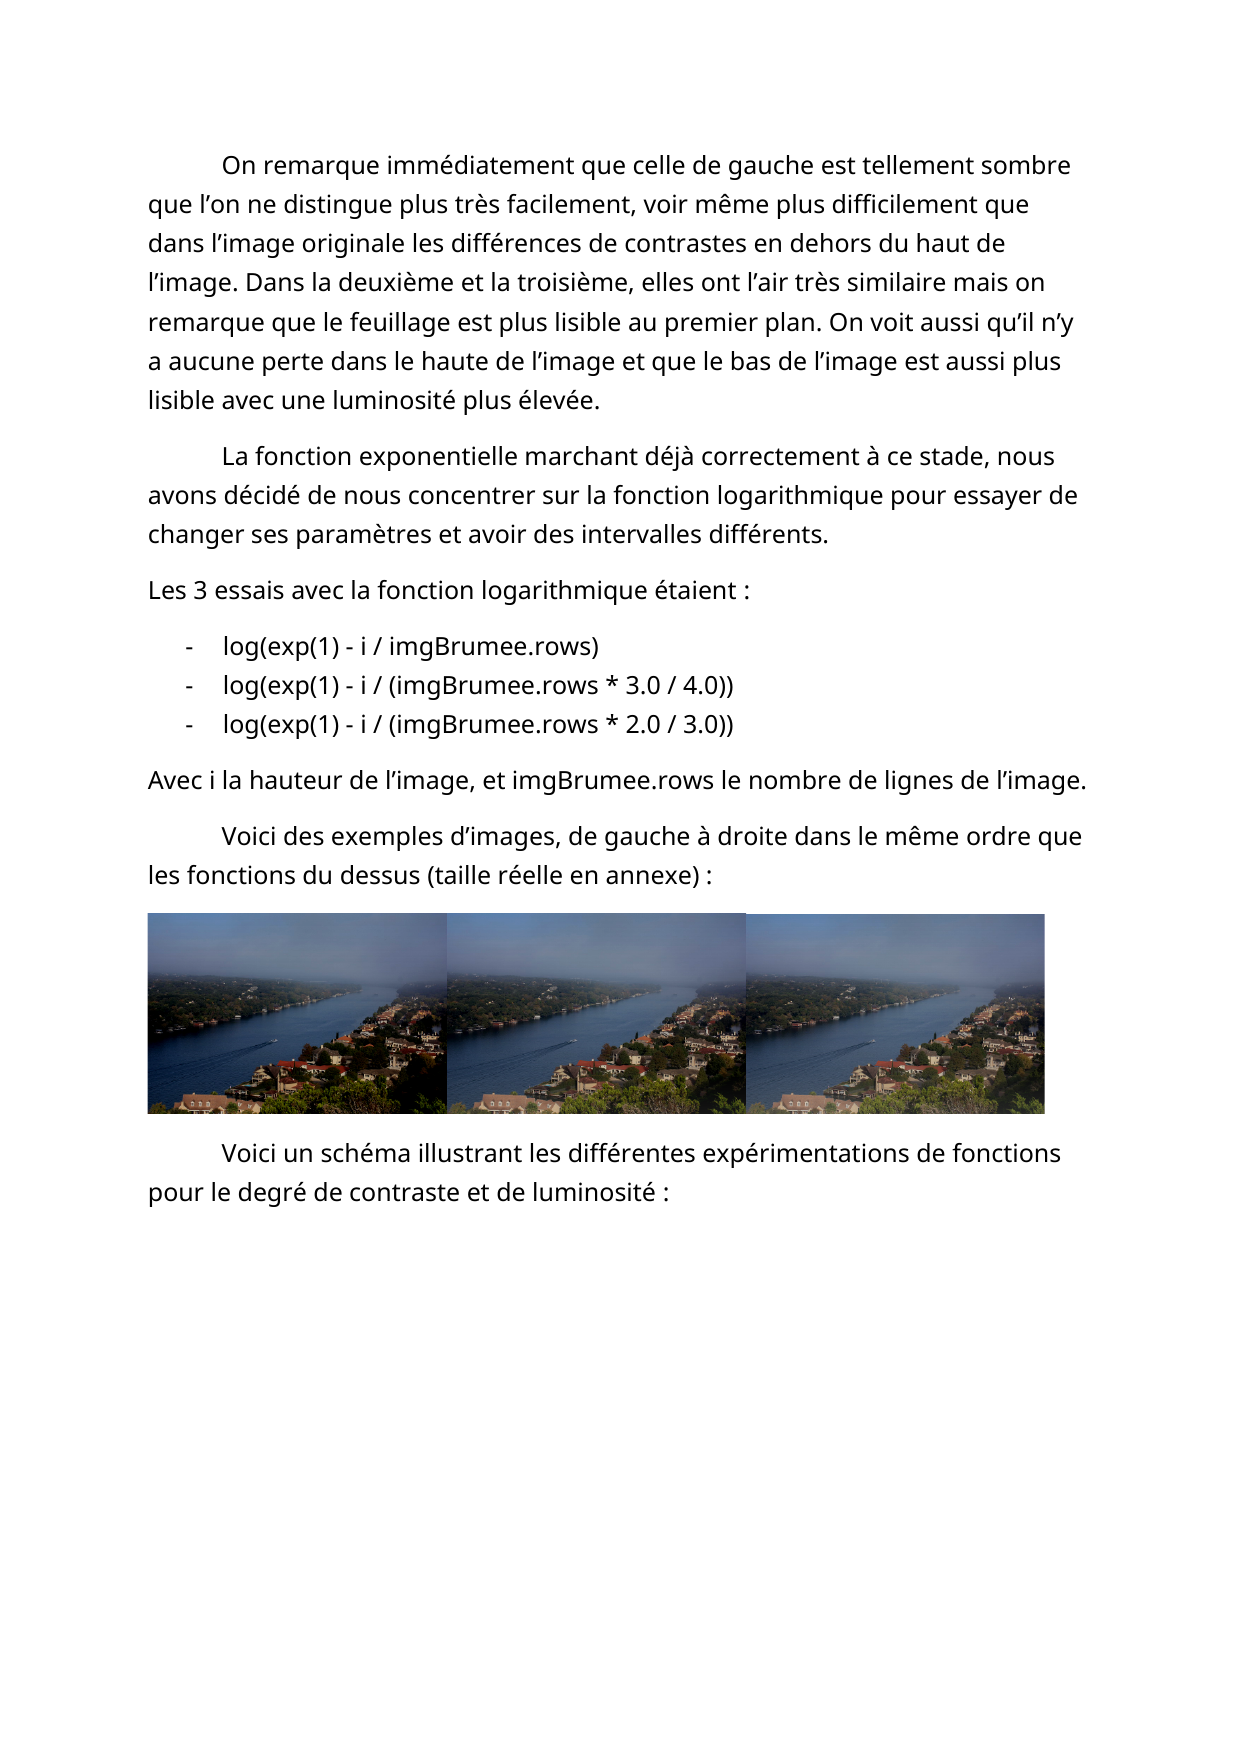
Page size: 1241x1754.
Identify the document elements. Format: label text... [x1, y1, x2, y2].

list log(exp(1) - i / (imgBrumee.rows * 2.0 / 3.0)) [185, 707, 1093, 741]
list log(exp(1) - i / imgBrumee.rows) [185, 628, 1093, 662]
text On remarque immédiatement que celle de gauche est tellement sombre que l’on ne distingue plus très facilement, voir même plus difficilement que dans l’image originale les différences de contrastes en dehors du haut de l’image. Dans la deuxième et la troisième, elles ont l’air très similaire mais on remarque que le feuillage est plus lisible au premier plan. On voit aussi qu’il n’y a aucune perte dans le haute de l’image et que le bas de l’image est aussi plus lisible avec une luminosité plus élevée. [148, 148, 1093, 417]
picture [147, 913, 1045, 1114]
text Avec i la hauteur de l’image, et imgBrumee.rows le nombre de lignes de l’image. [148, 763, 1093, 797]
list log(exp(1) - i / (imgBrumee.rows * 3.0 / 4.0)) [185, 668, 1093, 702]
text La fonction exponentielle marchant déjà correctement à ce stade, nous avons décidé de nous concentrer sur la fonction logarithmique pour essayer de changer ses paramètres et avoir des intervalles différents. [148, 438, 1093, 551]
text Voici un schéma illustrant les différentes expérimentations de fonctions pour le degré de contraste et de luminosité : [148, 1135, 1093, 1208]
text Les 3 essais avec la fonction logarithmique étaient : [148, 573, 1093, 607]
text Voici des exemples d’images, de gauche à droite dans le même ordre que les fonctions du dessus (taille réelle en annexe) : [148, 818, 1093, 892]
